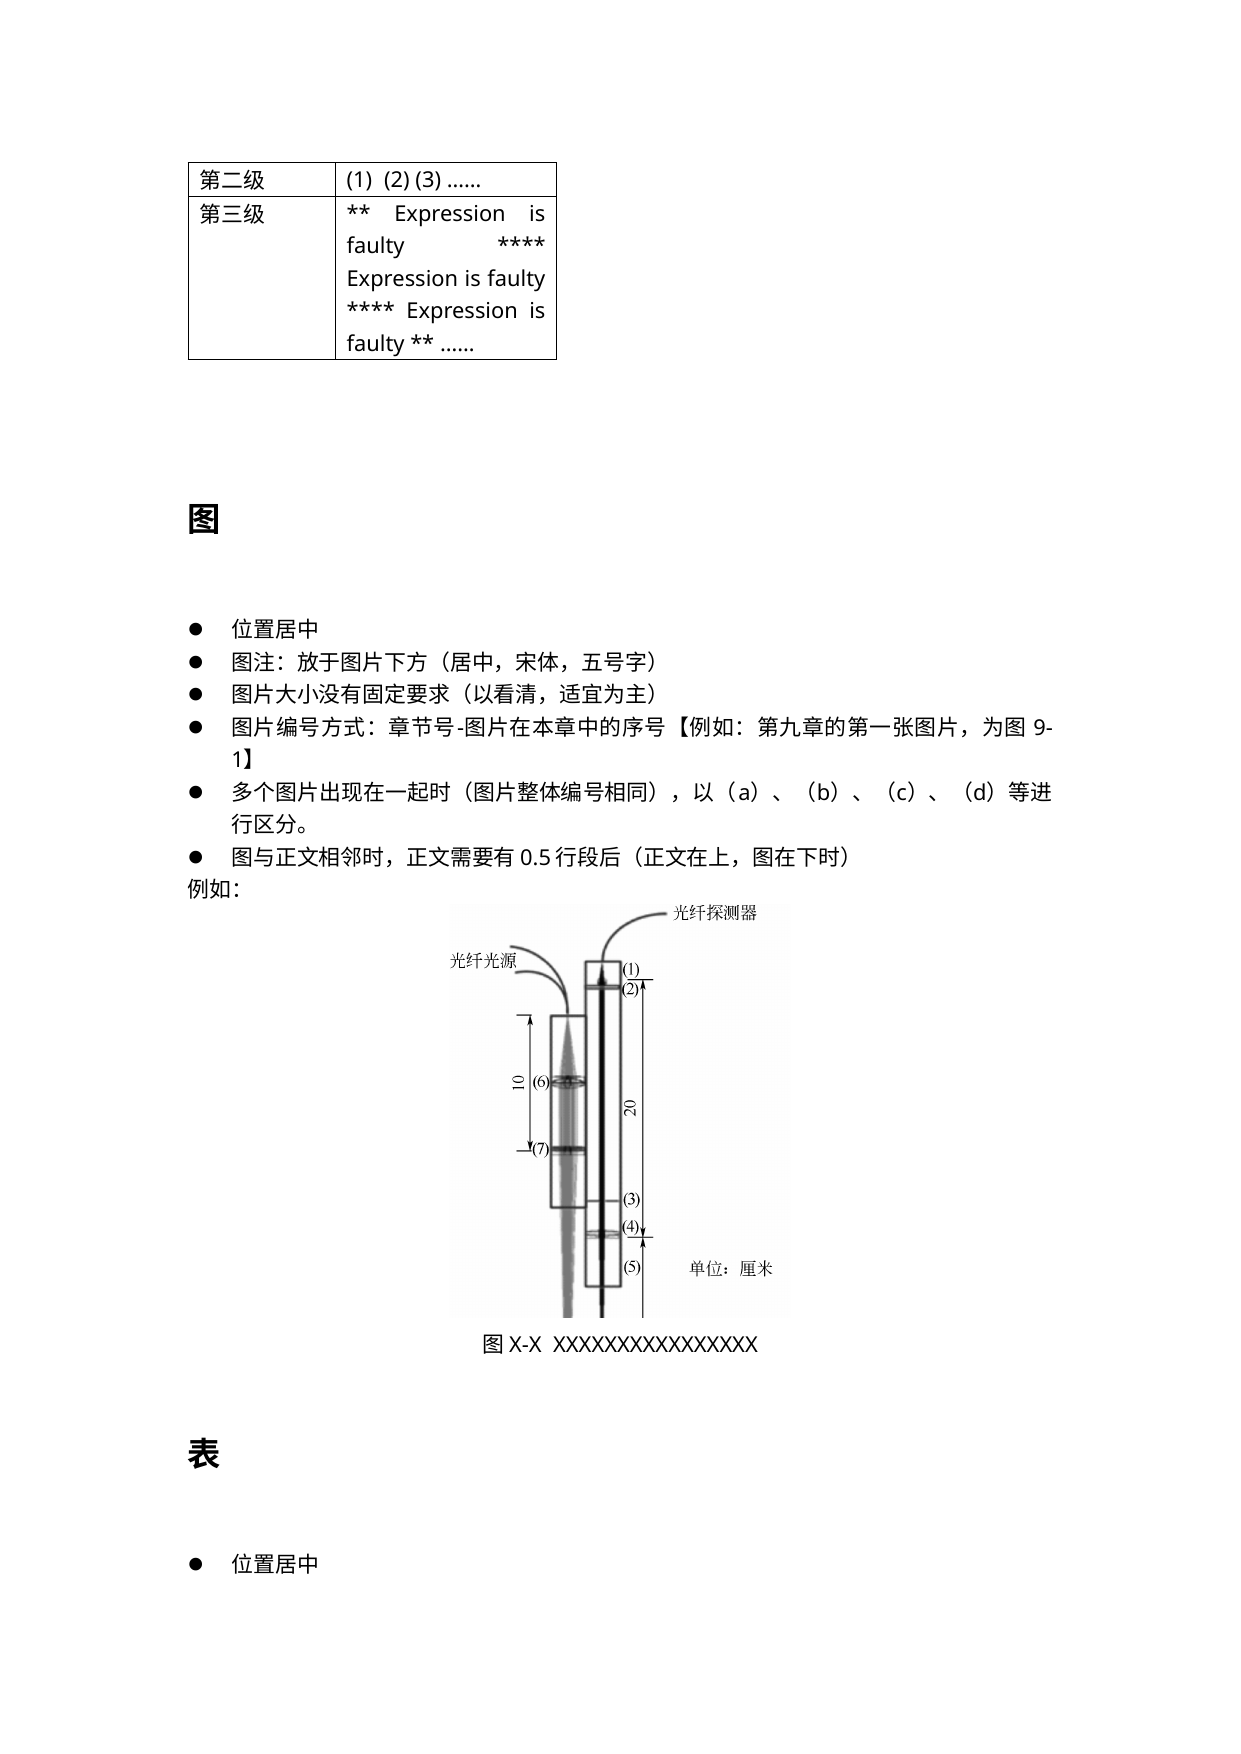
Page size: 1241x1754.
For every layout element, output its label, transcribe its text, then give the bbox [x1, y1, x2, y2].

table_cell (2) (3) …… [336, 163, 556, 196]
list 图与正文相邻时，正文需要有0.5行段后（正文在上，图在下时） [187, 839, 1053, 872]
table_cell ①②③ …… [336, 197, 556, 359]
list 位置居中 [187, 1546, 1053, 1579]
list 图片大小没有固定要求（以看清，适宜为主） [187, 677, 1053, 709]
list 多个图片出现在一起时（图片整体编号相同），以（a）、（b）、（c）、（d）等进行区分。 [187, 774, 1053, 839]
table_cell 第二级 [189, 163, 335, 196]
table_cell 第三级 [189, 197, 335, 359]
subtitle 图 [187, 485, 1053, 550]
text 例如： [187, 872, 1053, 904]
text 图 X-X XXXXXXXXXXXXXXXX [187, 1327, 1053, 1359]
list 位置居中 [187, 612, 1053, 644]
list 图注：放于图片下方（居中，宋体，五号字） [187, 644, 1053, 677]
list 图片编号方式：章节号-图片在本章中的序号【例如：第九章的第一张图片，为图9-1】 [187, 709, 1053, 774]
picture [449, 904, 791, 1318]
subtitle 表 [187, 1419, 1053, 1484]
